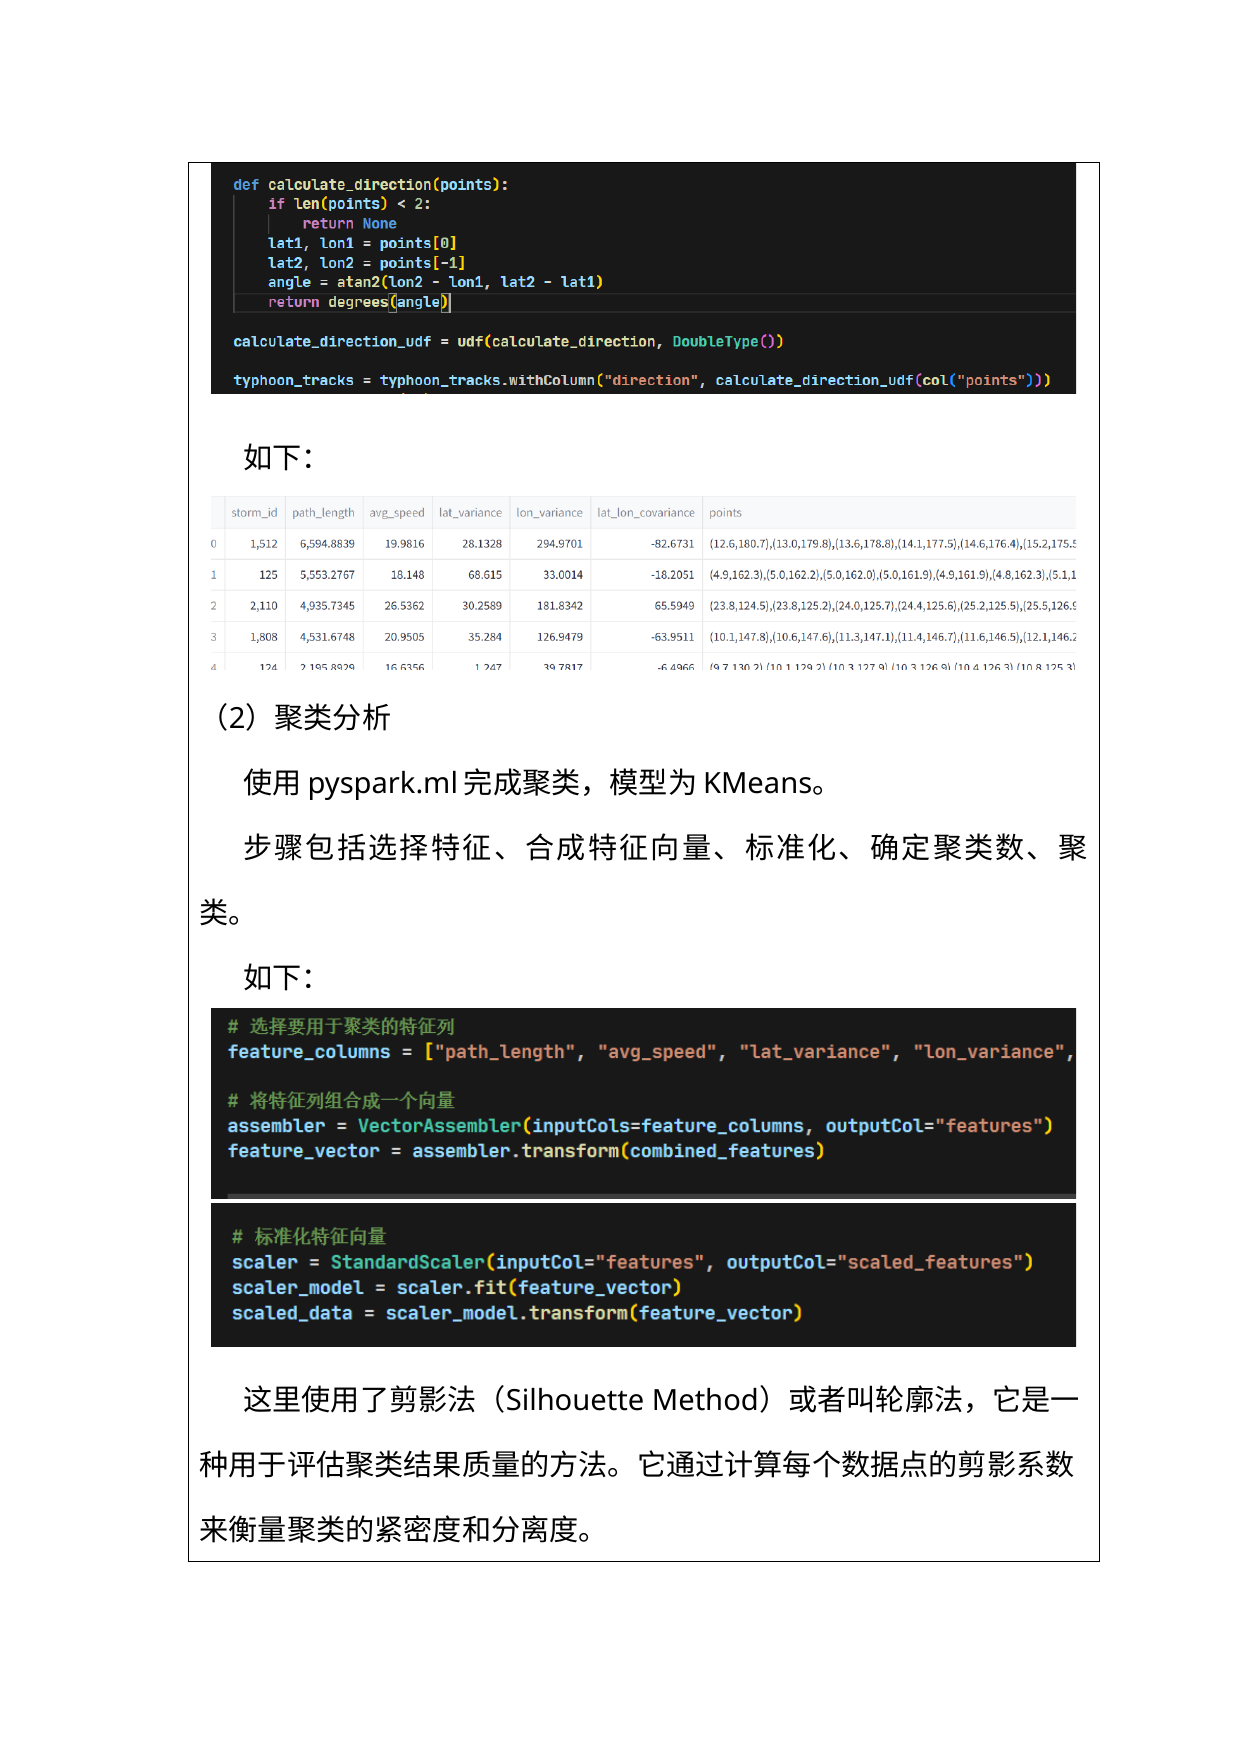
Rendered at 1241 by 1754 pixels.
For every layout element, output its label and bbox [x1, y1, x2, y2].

table_cell [189, 163, 1099, 1561]
picture [211, 1203, 1077, 1347]
picture [211, 488, 1077, 670]
picture [211, 1008, 1077, 1199]
picture [211, 163, 1077, 394]
